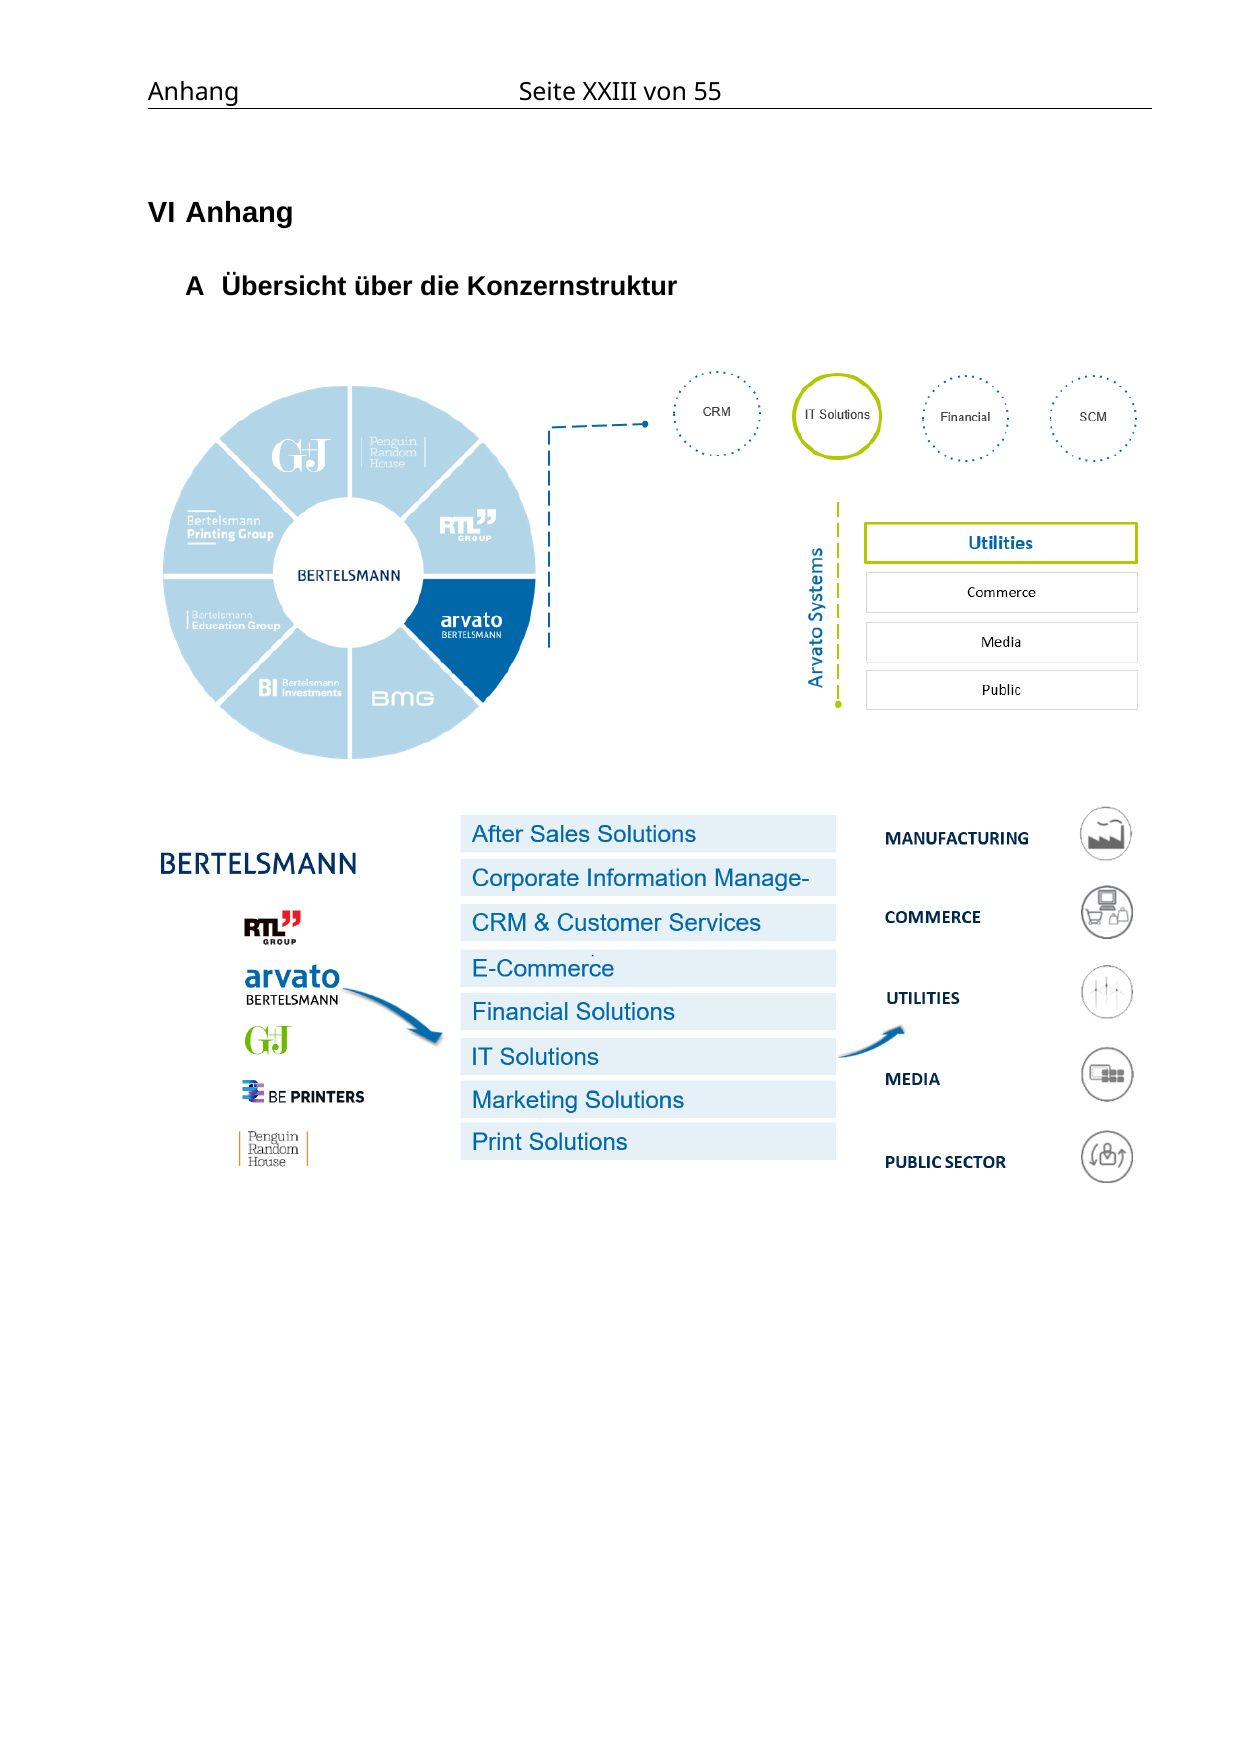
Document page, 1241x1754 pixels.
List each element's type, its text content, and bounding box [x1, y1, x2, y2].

picture [148, 788, 1151, 1203]
picture [147, 330, 1152, 777]
text Übersicht über die Konzernstruktur [185, 270, 1152, 302]
text Anhang [148, 195, 1152, 229]
